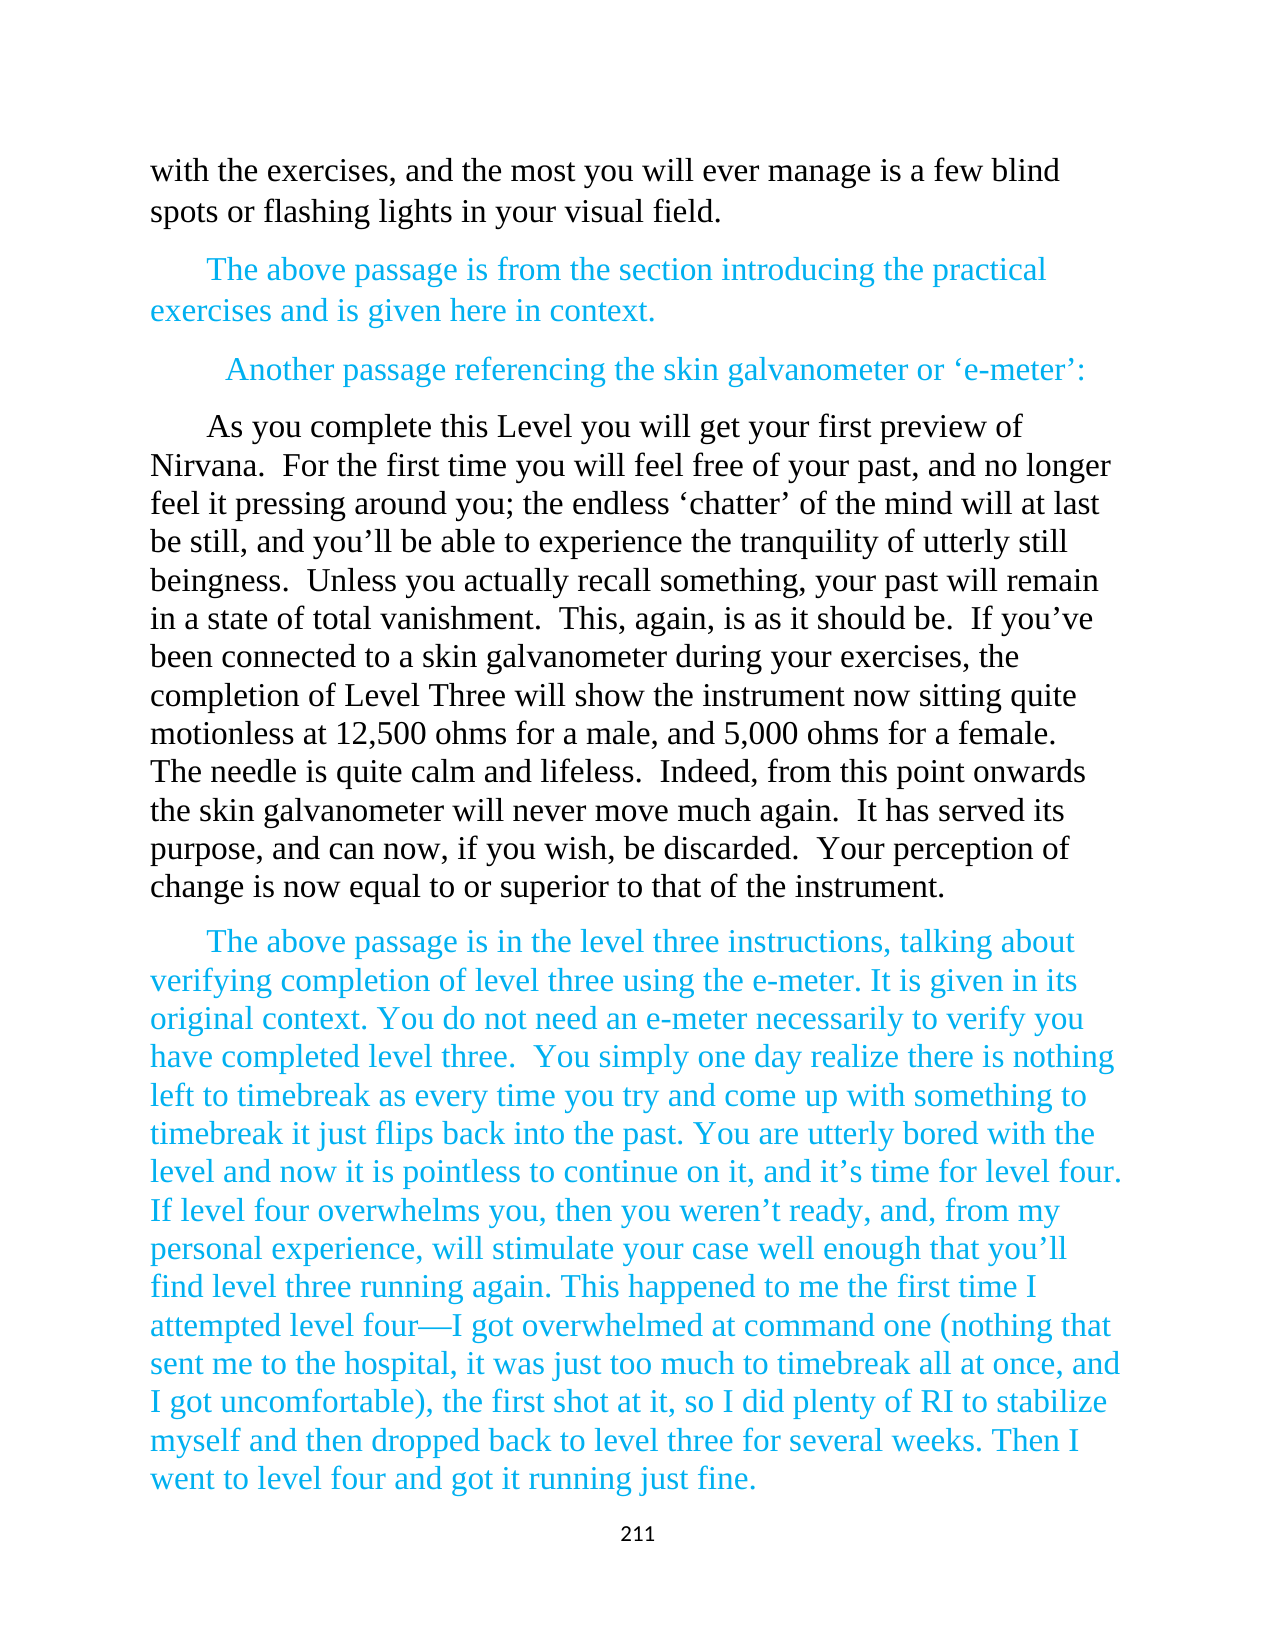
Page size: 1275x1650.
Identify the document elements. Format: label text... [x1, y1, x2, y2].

text The above passage is from the section introducing the practical exercises and is given here in context. [150, 249, 1125, 329]
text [150, 150, 1125, 230]
text As you complete this Level you will get your first preview of Nirvana. For the first time you will feel free of your past, and no longer feel it pressing around you; the endless ‘chatter’ of the mind will at last be still, and you’ll be able to experience the tranquility of utterly still beingness. Unless you actually recall something, your past will remain in a state of total vanishment. This, again, is as it should be. If you’ve been connected to a skin galvanometer during your exercises, the completion of Level Three will show the instrument now sitting quite motionless at 12,500 ohms for a male, and 5,000 ohms for a female. The needle is quite calm and lifeless. Indeed, from this point onwards the skin galvanometer will never move much again. It has served its purpose, and can now, if you wish, be discarded. Your perception of change is now equal to or superior to that of the instrument. [150, 407, 1125, 905]
text Another passage referencing the skin galvanometer or ‘e-meter’: [150, 349, 1125, 387]
text The above passage is in the level three instructions, talking about verifying completion of level three using the e-meter. It is given in its original context. You do not need an e-meter necessarily to verify you have completed level three. You simply one day realize there is nothing left to timebreak as every time you try and come up with something to timebreak it just flips back into the past. You are utterly bored with the level and now it is pointless to continue on it, and it’s time for level four. If level four overwhelms you, then you weren’t ready, and, from my personal experience, will stimulate your case well enough that you’ll find level three running again. This happened to me the first time I attempted level four—I got overwhelmed at command one (nothing that sent me to the hospital, it was just too much to timebreak all at once, and I got uncomfortable), the first shot at it, so I did plenty of RI to stabilize myself and then dropped back to level three for several weeks. Then I went to level four and got it running just fine. [150, 922, 1125, 1497]
